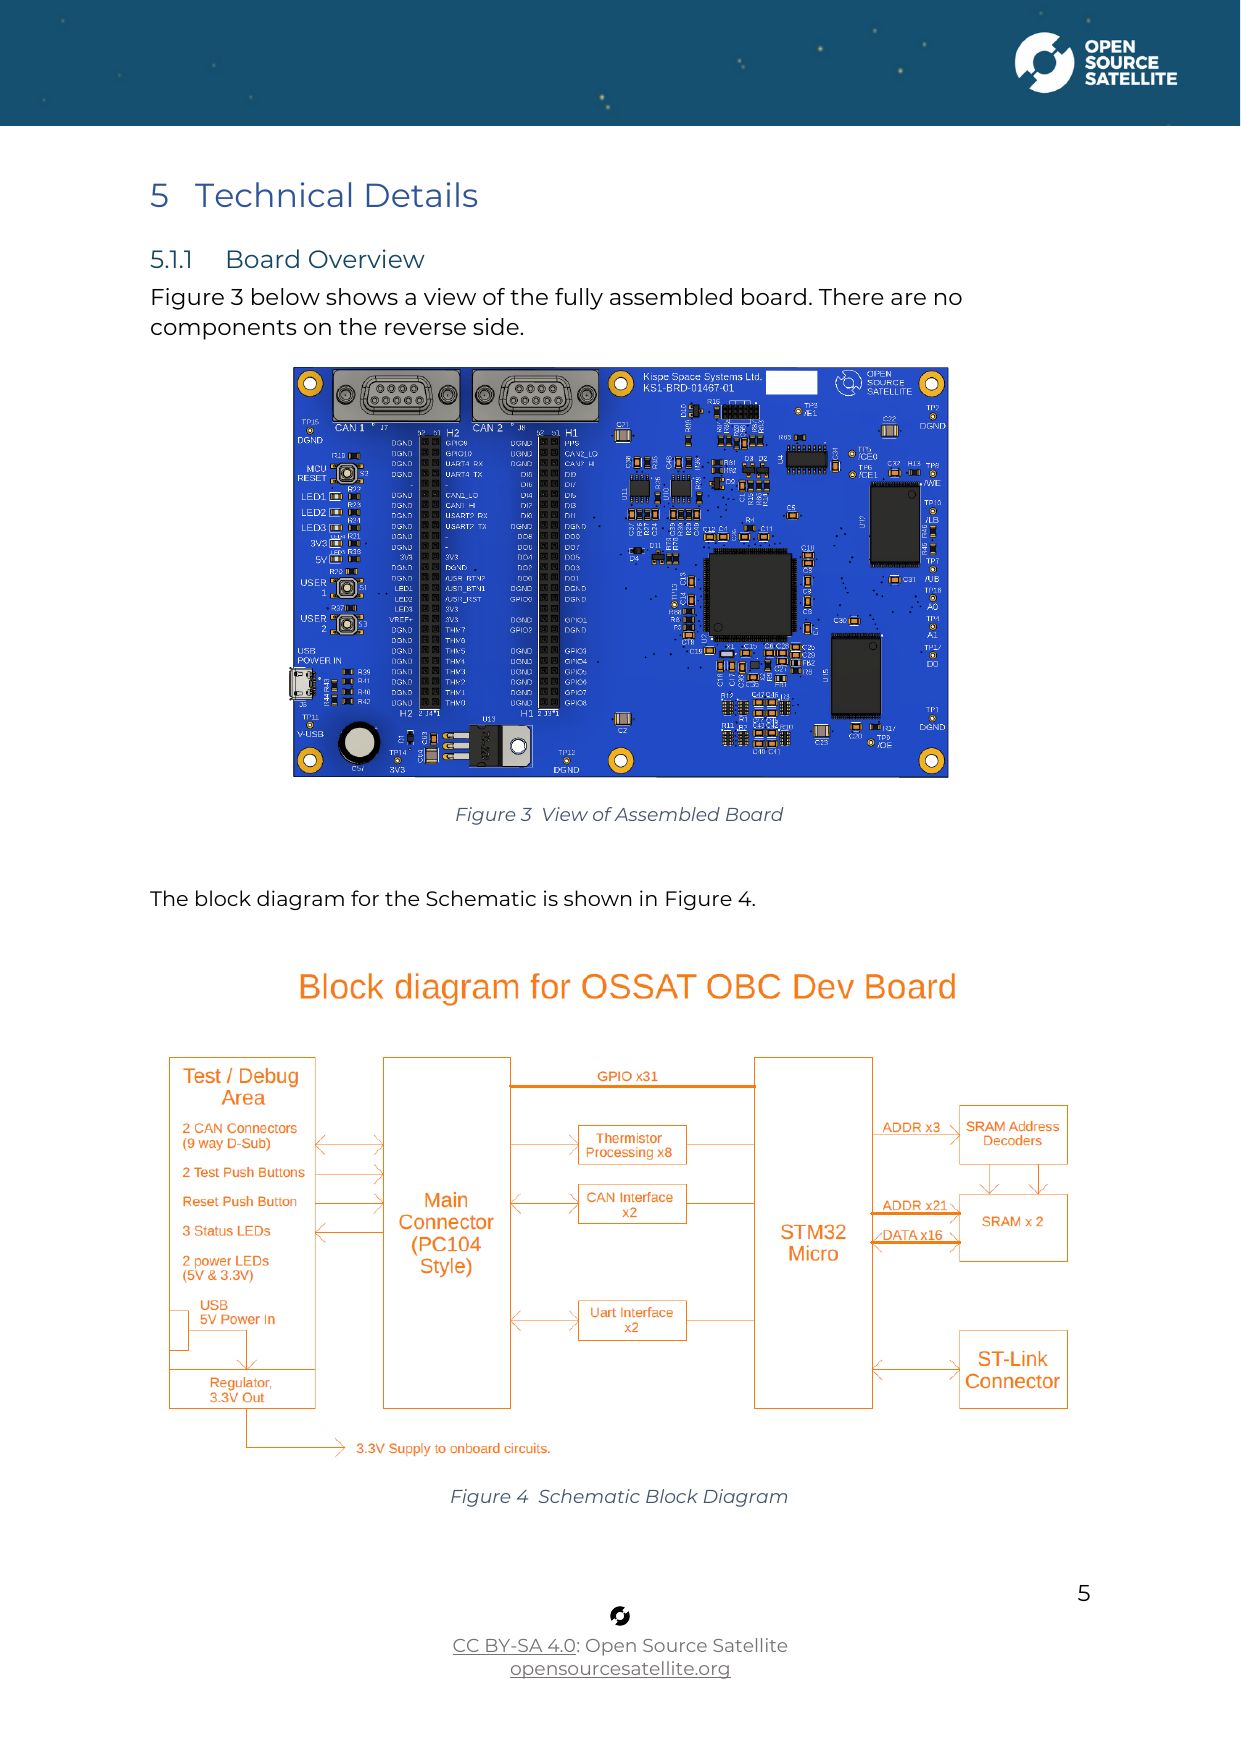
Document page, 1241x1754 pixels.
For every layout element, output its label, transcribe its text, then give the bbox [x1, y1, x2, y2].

text Figure 3 below shows a view of the fully assembled board. There are no components on the reverse side. [150, 283, 1090, 341]
picture [283, 360, 958, 785]
picture [610, 1606, 630, 1626]
subtitle Board Overview [150, 244, 1090, 274]
subtitle Technical Details [150, 175, 1090, 216]
text The block diagram for the Schematic is shown in Figure 4. [150, 887, 1090, 912]
picture [0, 0, 1241, 126]
picture [150, 958, 1090, 1467]
